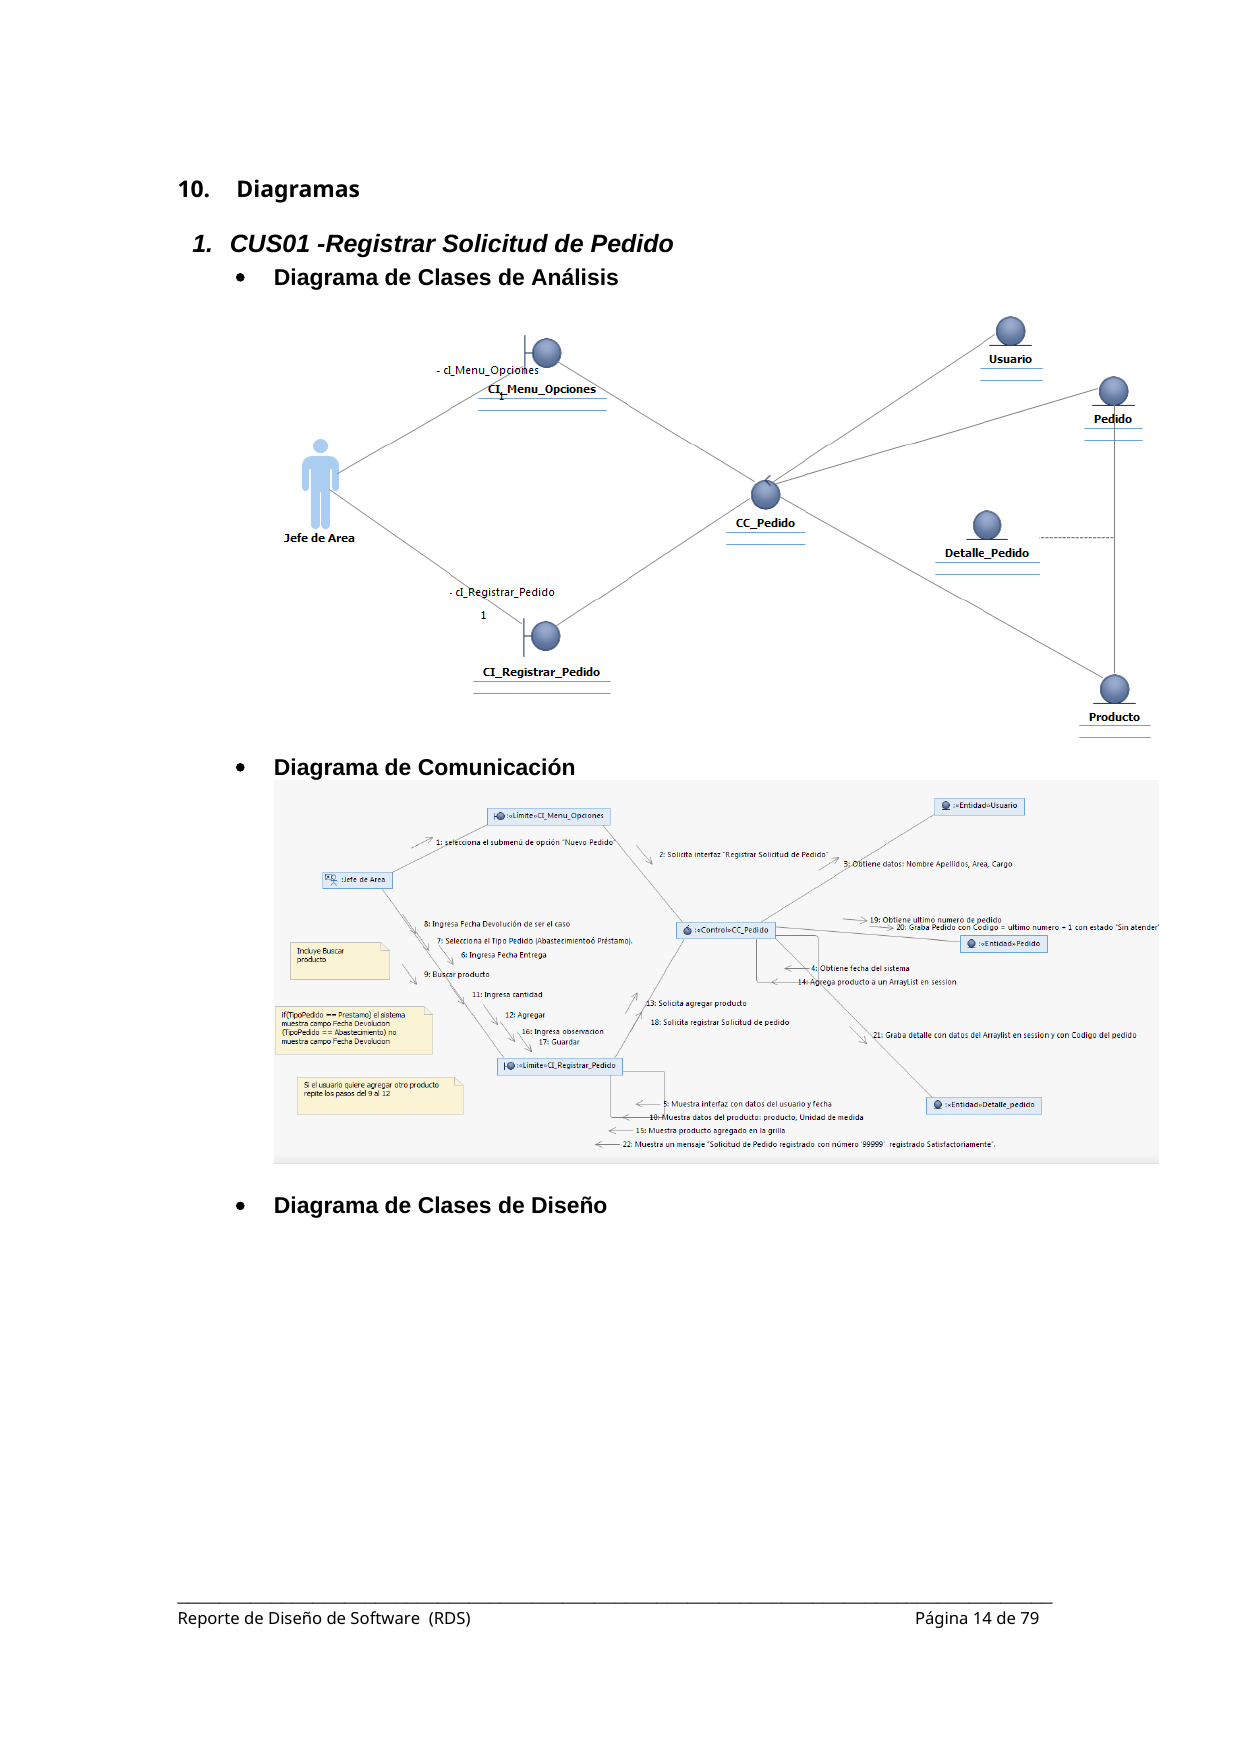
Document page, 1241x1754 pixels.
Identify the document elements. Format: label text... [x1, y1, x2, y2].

picture [273, 290, 1160, 754]
subtitle Diagramas [177, 173, 1063, 204]
list Diagrama de Clases de Diseño [236, 1192, 1063, 1219]
list Diagrama de Comunicación [236, 754, 1063, 780]
picture [273, 780, 1160, 1166]
list Diagrama de Clases de Análisis [236, 264, 1063, 290]
subtitle CUS01 -Registrar Solicitud de Pedido [192, 229, 1063, 258]
